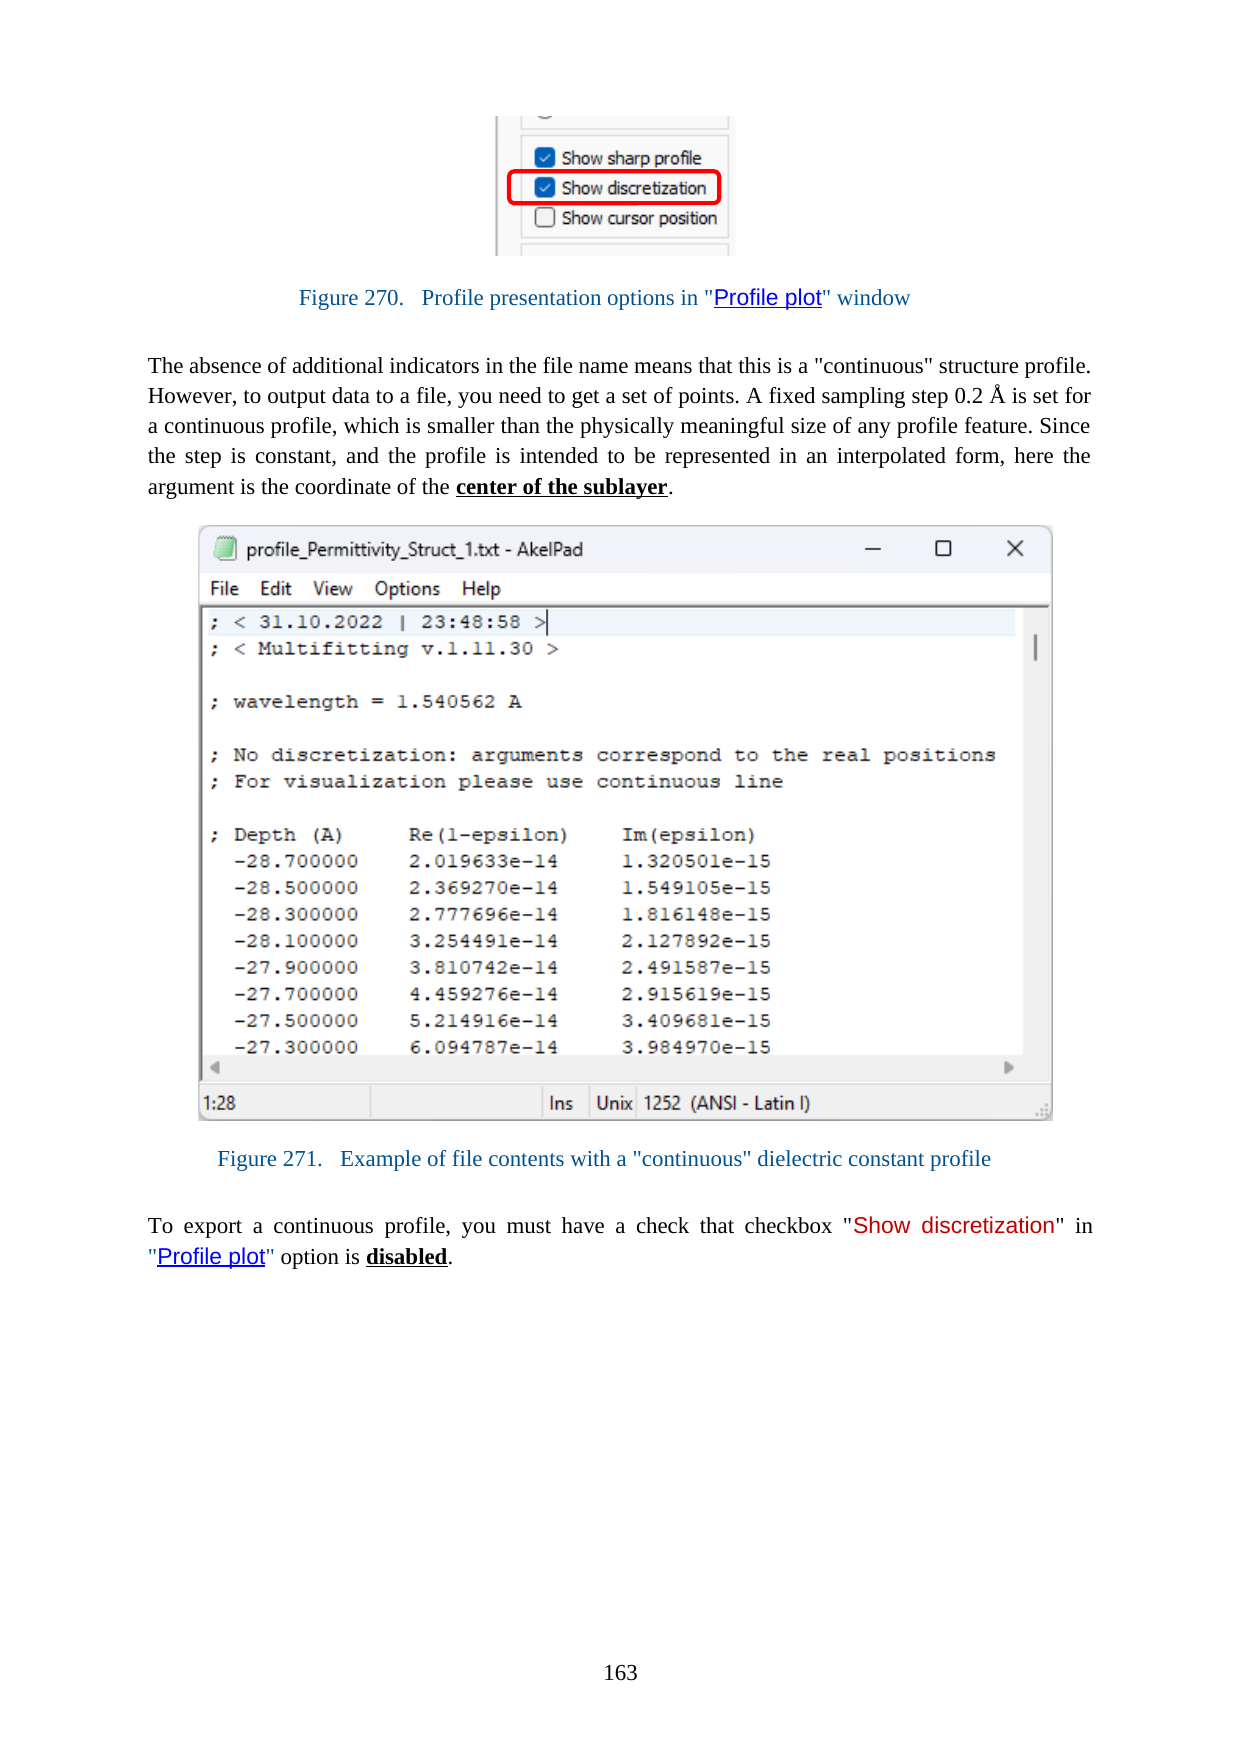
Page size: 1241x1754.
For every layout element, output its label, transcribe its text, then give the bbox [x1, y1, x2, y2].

picture [198, 525, 1053, 1121]
text To export a continuous profile, you must have a check that checkbox "Show discretization" in "Profile plot" option is disabled. [148, 1212, 1093, 1269]
text The absence of additional indicators in the file name means that this is a "continuous" structure profile. However, to output data to a file, you need to get a set of points. A fixed sampling step 0.2 Å is set for a continuous profile, which is smaller than the physically meaningful size of any profile feature. Since the step is constant, and the profile is intended to be represented in an interpolated form, here the argument is the coordinate of the center of the sublayer. [148, 352, 1093, 499]
list Profile presentation options in "Profile plot" window [178, 133, 1093, 310]
picture [494, 116, 742, 256]
